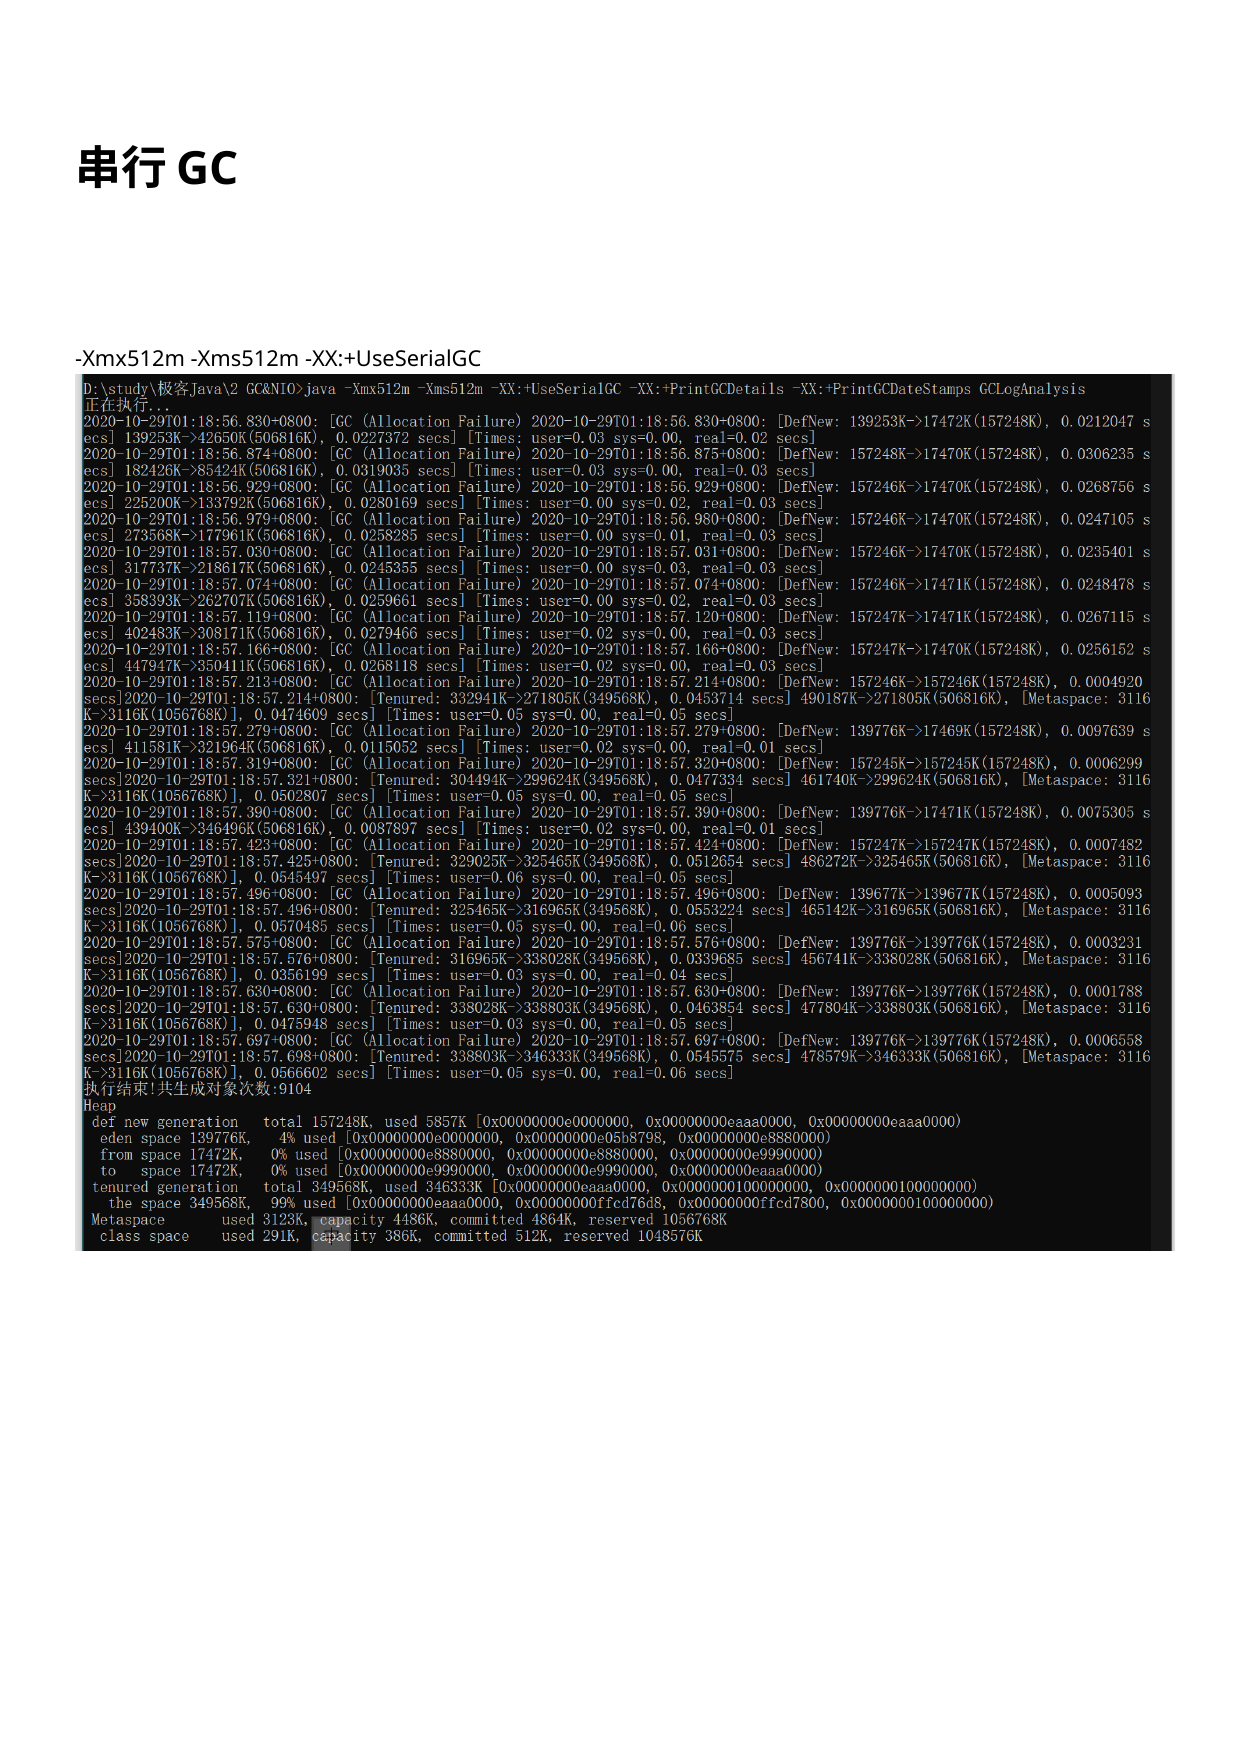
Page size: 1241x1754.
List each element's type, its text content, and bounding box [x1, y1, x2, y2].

subtitle 串行GC [75, 116, 1165, 214]
text -Xmx512m -Xms512m -XX:+UseSerialGC [75, 342, 1165, 374]
picture [75, 374, 1175, 1251]
